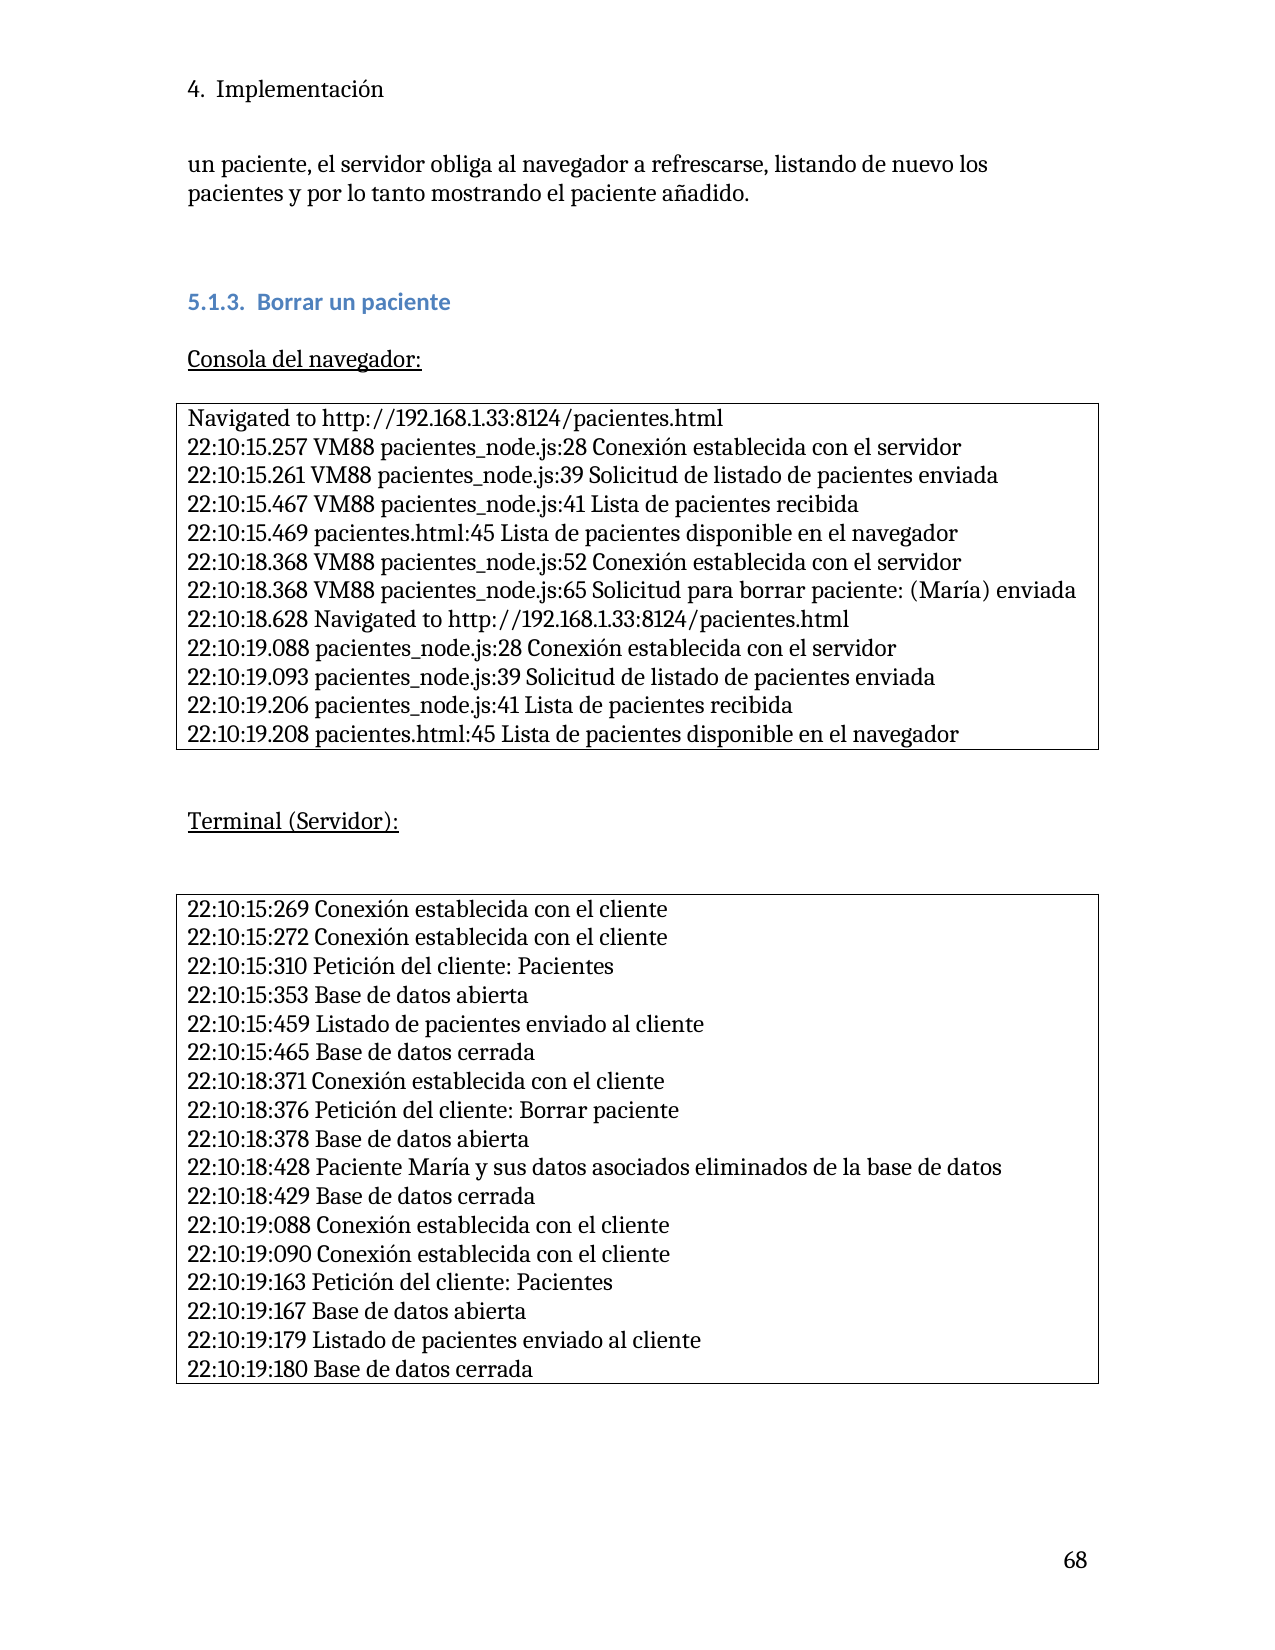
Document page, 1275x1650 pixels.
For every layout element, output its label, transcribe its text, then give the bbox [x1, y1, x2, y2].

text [187, 150, 1087, 207]
text Consola del navegador: [187, 345, 1087, 374]
table_header Navigated to http://192.168.1.33:8124/pacientes.html 22:10:15.257 VM88 pacientes_node.js:28 Conexión establecida con el servidor 22:10:15.261 VM88 pacientes_node.js:39 Solicitud de listado de pacientes enviada 22:10:15.467 VM88 pacientes_node.js:41 Lista de pacientes recibida 22:10:15.469 pacientes.html:45 Lista de pacientes disponible en el navegador 22:10:18.368 VM88 pacientes_node.js:52 Conexión establecida con el servidor 22:10:18.368 VM88 pacientes_node.js:65 Solicitud para borrar paciente: (María) enviada 22:10:18.628 Navigated to http://192.168.1.33:8124/pacientes.html 22:10:19.088 pacientes_node.js:28 Conexión establecida con el servidor 22:10:19.093 pacientes_node.js:39 Solicitud de listado de pacientes enviada 22:10:19.206 pacientes_node.js:41 Lista de pacientes recibida 22:10:19.208 pacientes.html:45 Lista de pacientes disponible en el navegador [177, 404, 1098, 749]
table_header 22:10:15:269 Conexión establecida con el cliente 22:10:15:272 Conexión establecida con el cliente 22:10:15:310 Petición del cliente: Pacientes 22:10:15:353 Base de datos abierta 22:10:15:459 Listado de pacientes enviado al cliente 22:10:15:465 Base de datos cerrada 22:10:18:371 Conexión establecida con el cliente 22:10:18:376 Petición del cliente: Borrar paciente 22:10:18:378 Base de datos abierta 22:10:18:428 Paciente María y sus datos asociados eliminados de la base de datos 22:10:18:429 Base de datos cerrada 22:10:19:088 Conexión establecida con el cliente 22:10:19:090 Conexión establecida con el cliente 22:10:19:163 Petición del cliente: Pacientes 22:10:19:167 Base de datos abierta 22:10:19:179 Listado de pacientes enviado al cliente 22:10:19:180 Base de datos cerrada [177, 895, 1098, 1383]
text Terminal (Servidor): [187, 807, 1087, 836]
subtitle 5.1.. Borrar un paciente [187, 286, 1087, 316]
